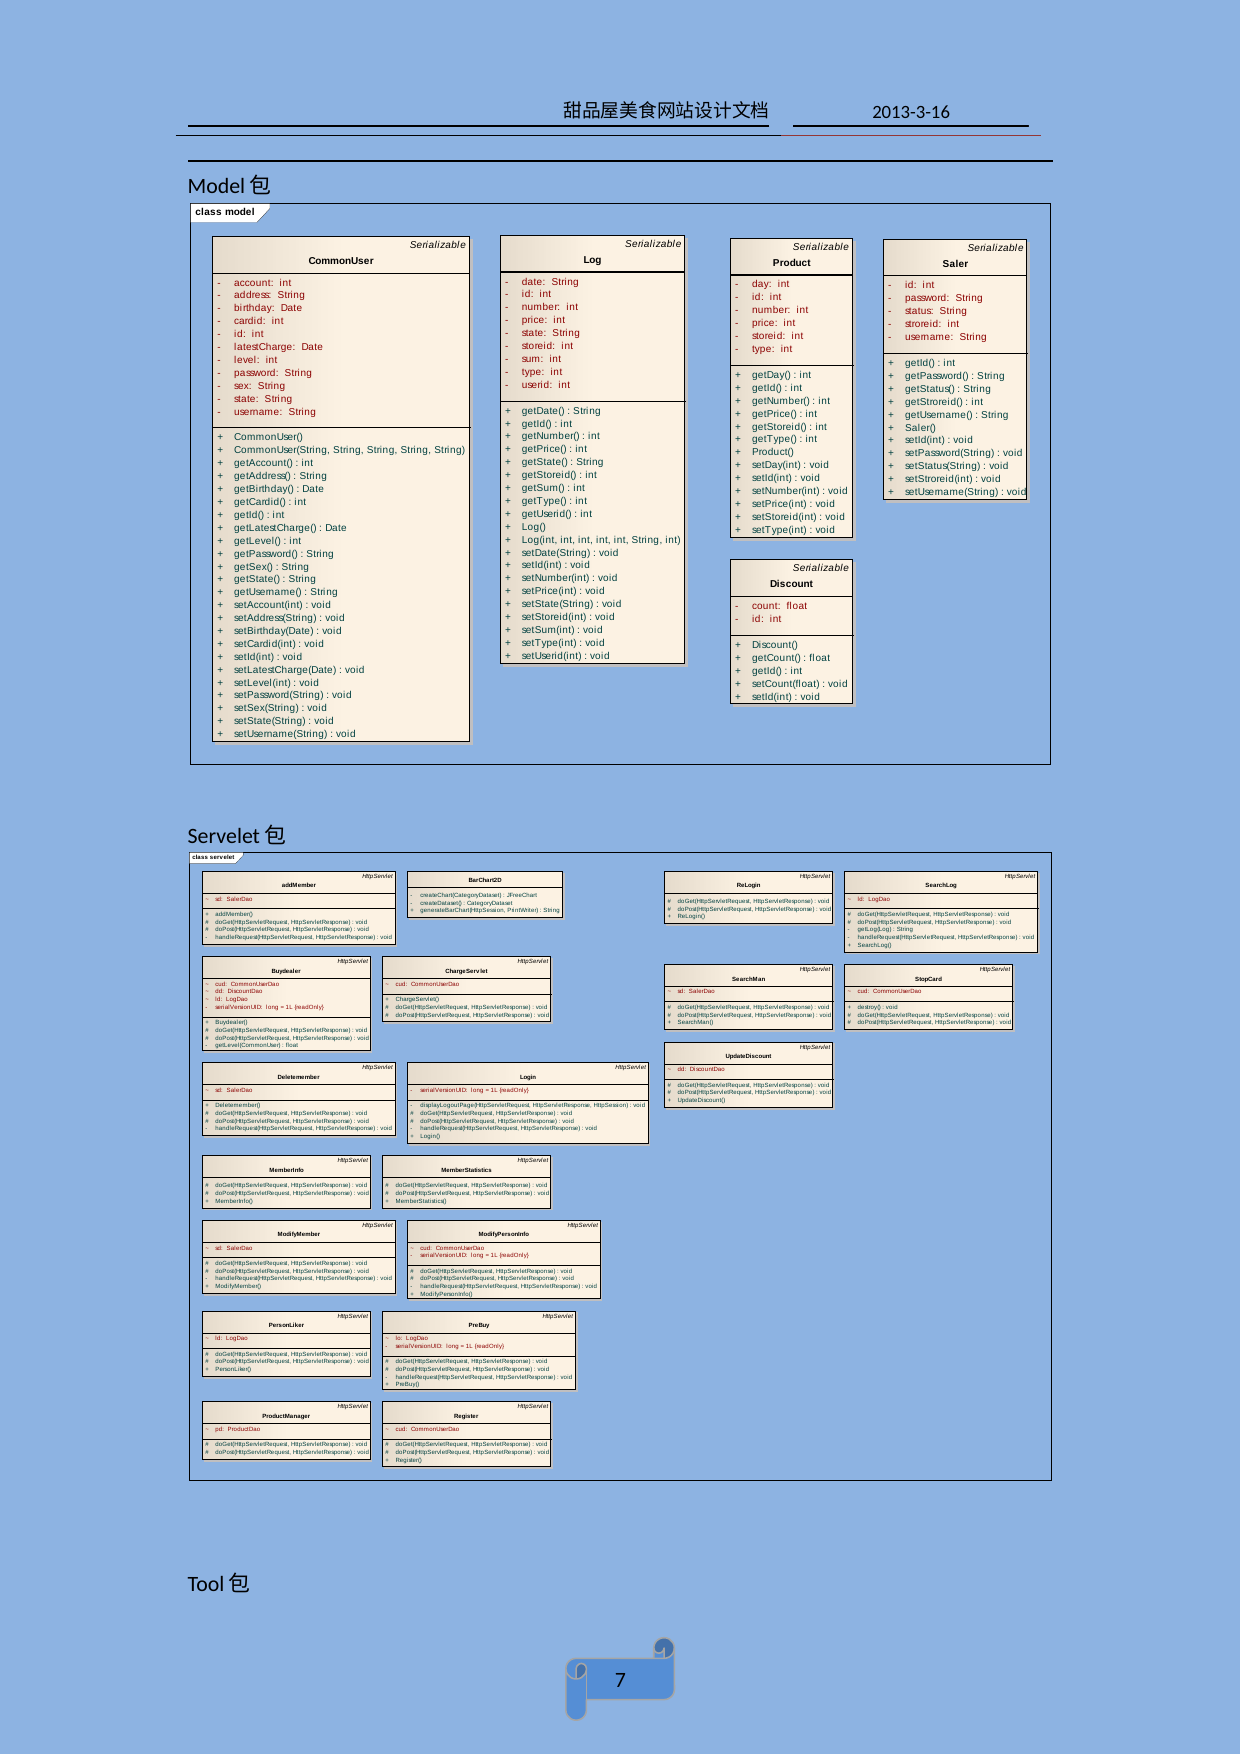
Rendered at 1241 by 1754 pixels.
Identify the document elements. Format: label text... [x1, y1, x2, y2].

text Servelet包 [187, 818, 1053, 851]
text Model包 [187, 168, 1053, 201]
text Tool包 [187, 1566, 1053, 1598]
